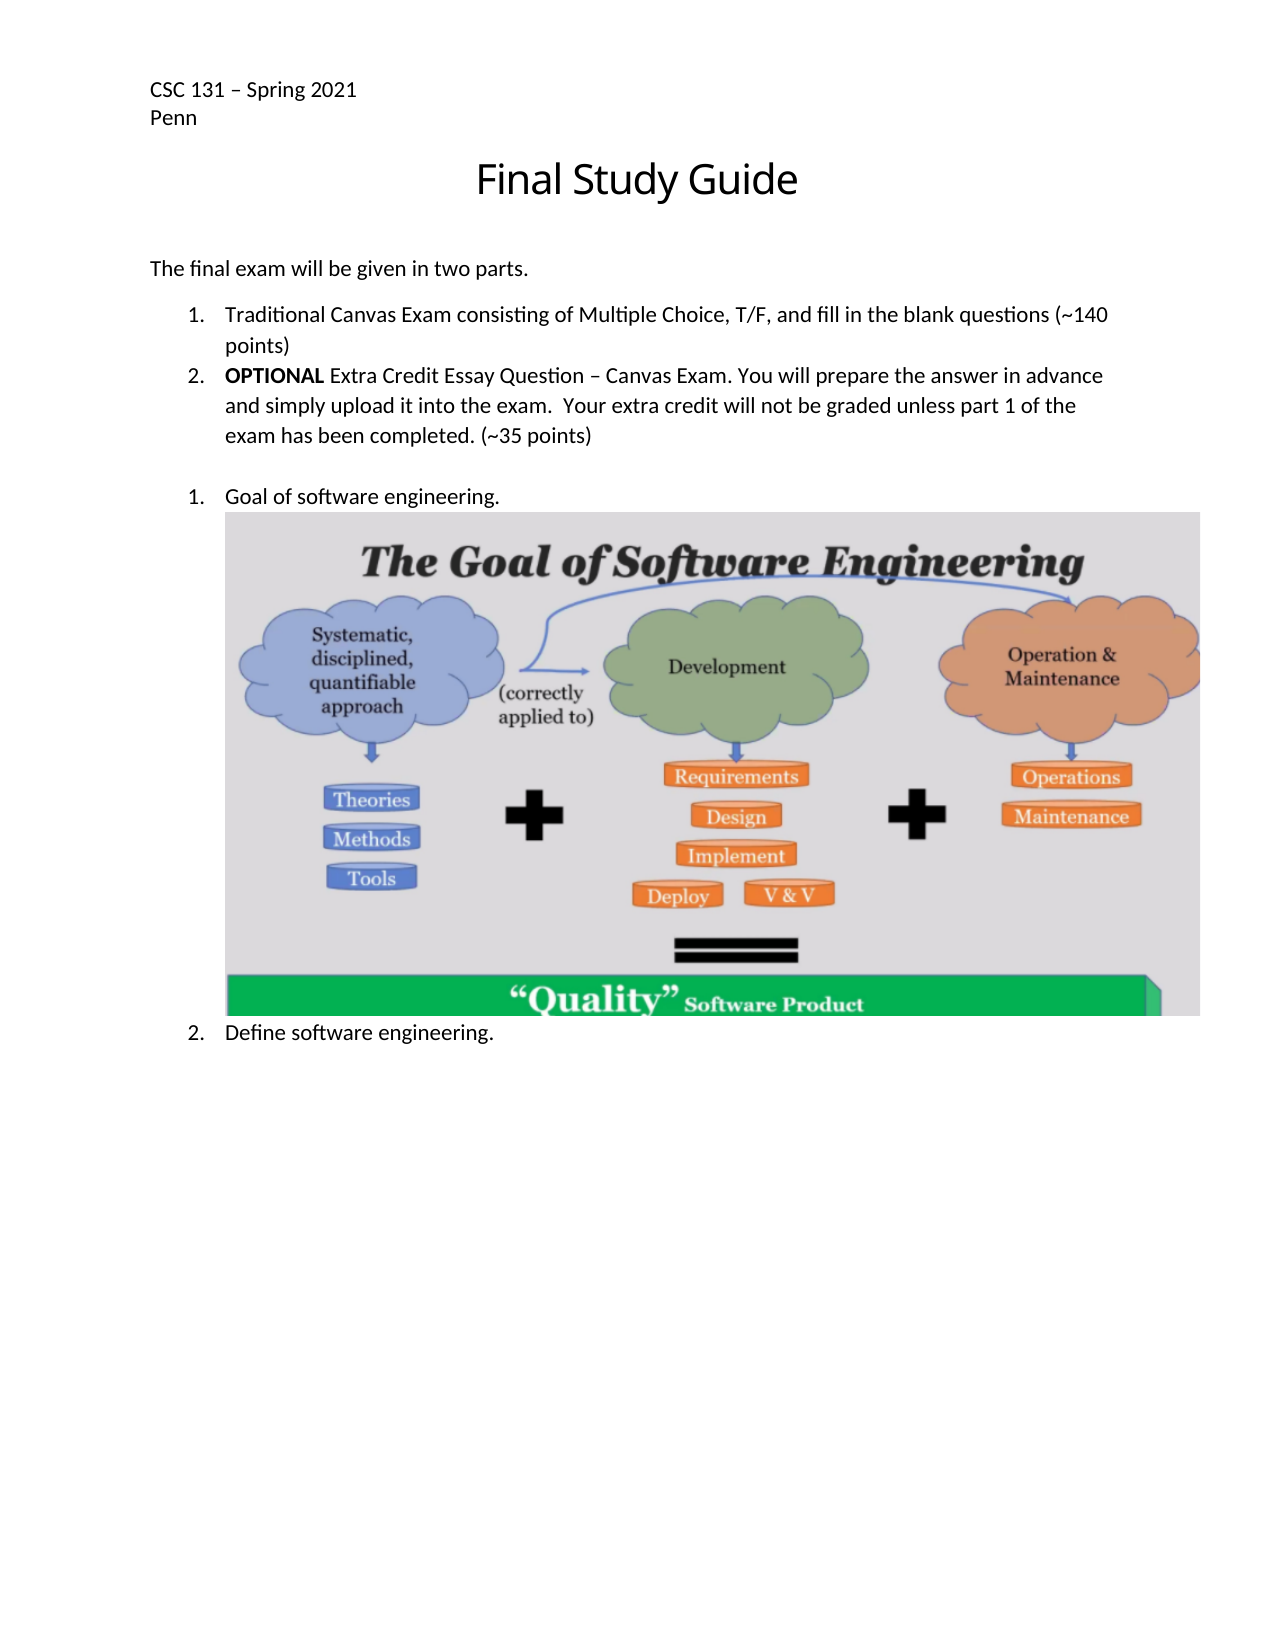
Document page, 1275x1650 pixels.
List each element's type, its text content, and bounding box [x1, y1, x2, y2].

list Traditional Canvas Exam consisting of Multiple Choice, T/F, and fill in the blank questions (~140 points) [187, 301, 1125, 359]
picture [225, 512, 1200, 1016]
title Final Study Guide [150, 150, 1125, 207]
list Define software engineering. [187, 1018, 1125, 1046]
text The final exam will be given in two parts. [150, 254, 1125, 282]
list Goal of software engineering. [187, 482, 1125, 510]
list OPTIONAL Extra Credit Essay Question – Canvas Exam. You will prepare the answer in advance and simply upload it into the exam. Your extra credit will not be graded unless part 1 of the exam has been completed. (~35 points) [187, 361, 1125, 449]
